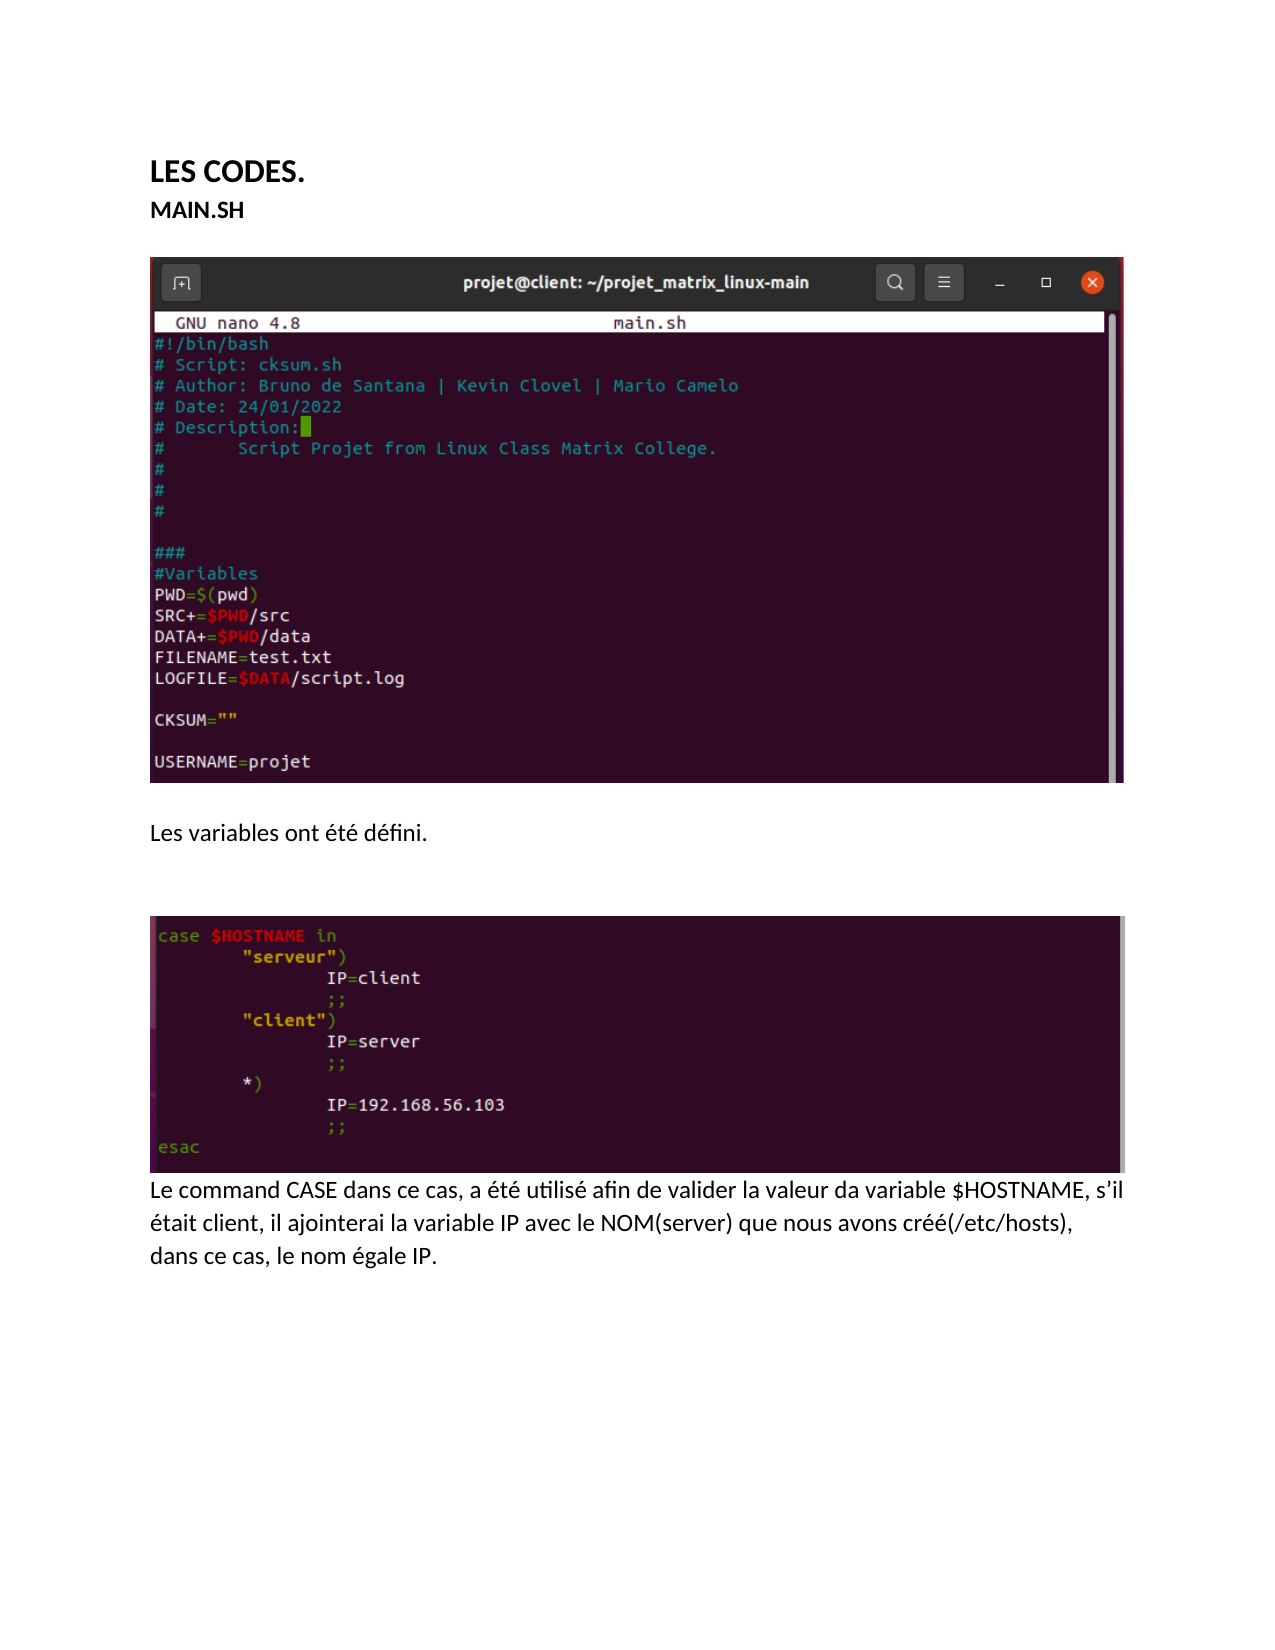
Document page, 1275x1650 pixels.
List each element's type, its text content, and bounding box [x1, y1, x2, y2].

subtitle MAIN.SH [150, 194, 1125, 224]
text Les variables ont été défini. [150, 817, 1125, 848]
picture [150, 916, 1125, 1173]
subtitle LES CODES. [150, 150, 1125, 191]
picture [150, 257, 1124, 783]
text Le command CASE dans ce cas, a été utilisé afin de valider la valeur da variable $HOSTNAME, s’il était client, il ajointerai la variable IP avec le NOM(server) que nous avons créé(/etc/hosts), dans ce cas, le nom égale IP. [150, 1174, 1125, 1271]
